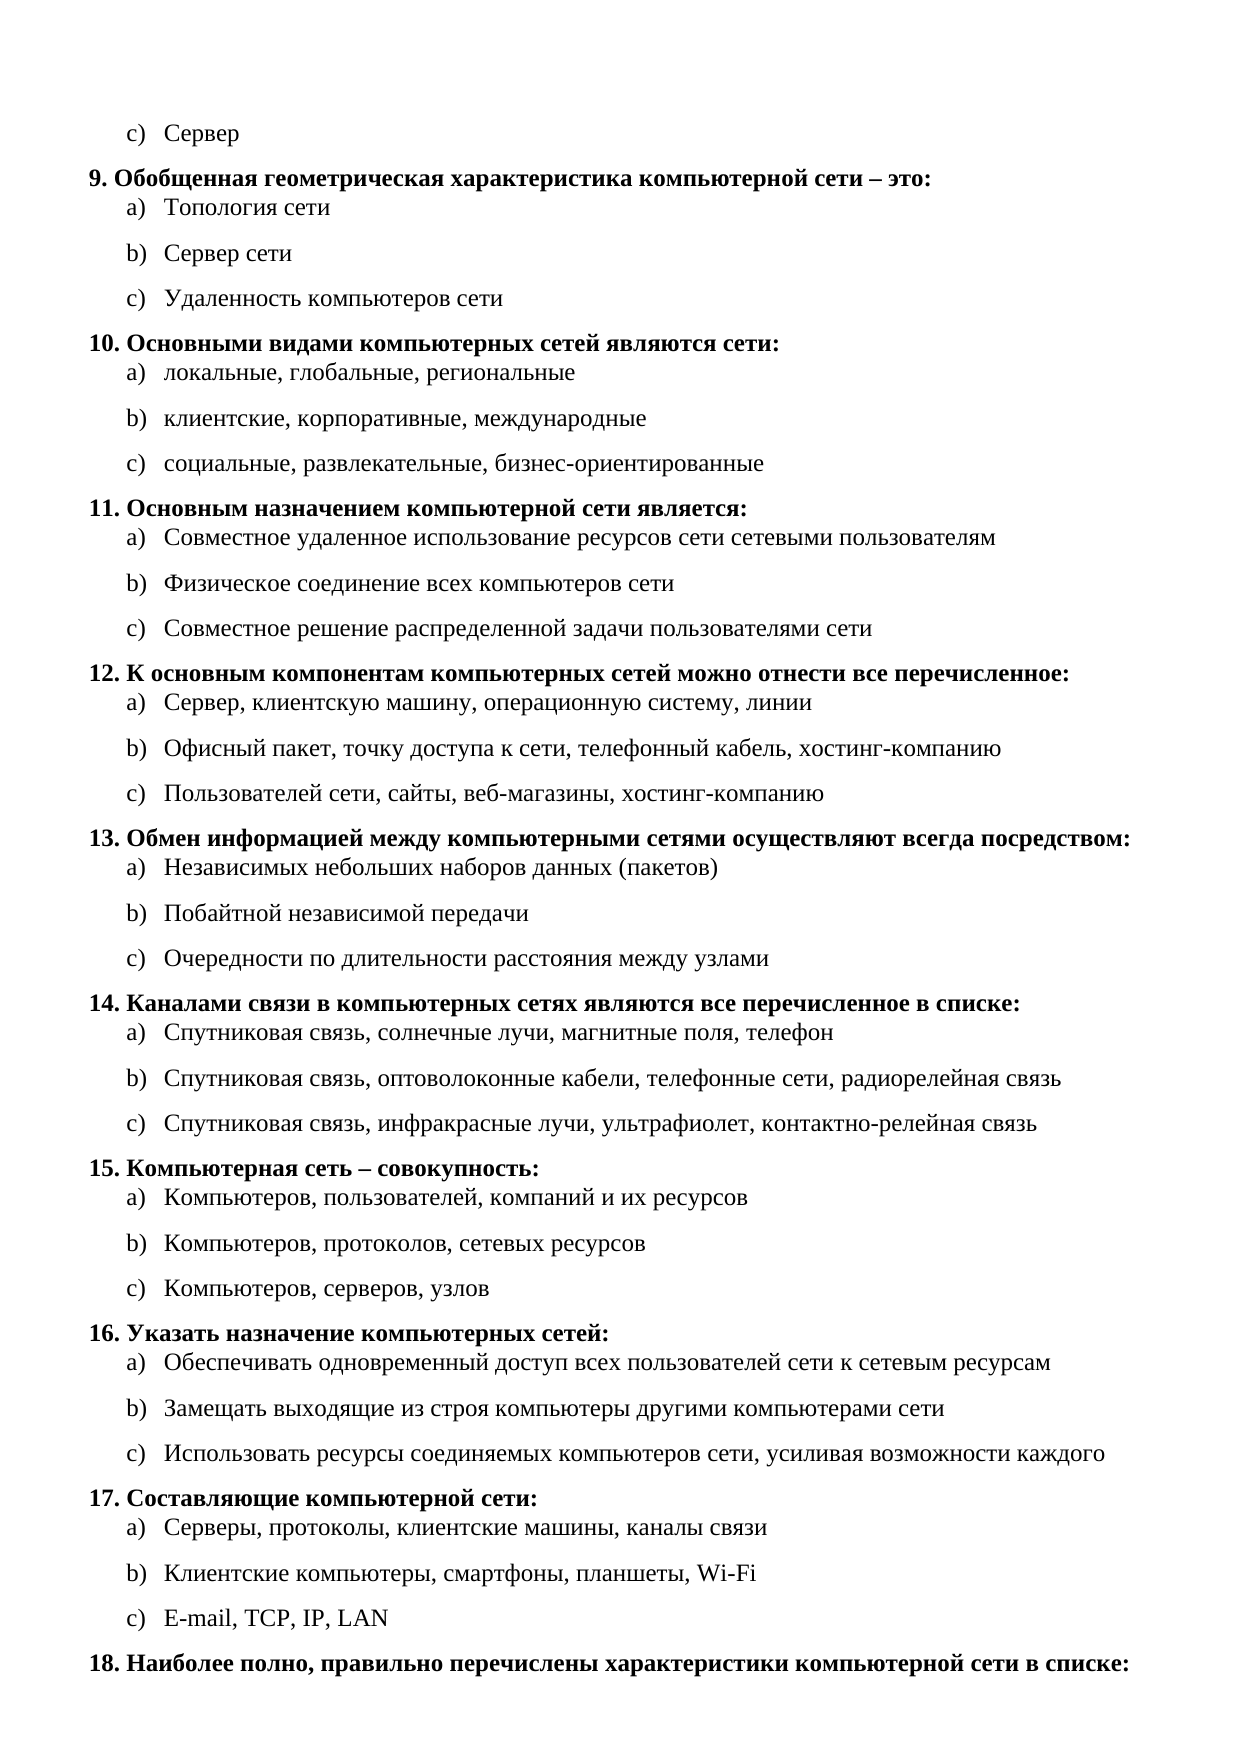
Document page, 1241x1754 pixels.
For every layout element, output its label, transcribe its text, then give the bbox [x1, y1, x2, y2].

list Обеспечивать одновременный доступ всех пользователей сети к сетевым ресурсам [126, 1347, 1152, 1376]
list Топология сети [126, 192, 1152, 221]
list Компьютеров, серверов, узлов [126, 1273, 1152, 1302]
list Использовать ресурсы соединяемых компьютеров сети, усиливая возможности каждого [126, 1438, 1152, 1467]
text 11. Основным назначением компьютерной сети является: [89, 493, 1152, 522]
text 10. Основными видами компьютерных сетей являются сети: [89, 328, 1152, 357]
list Очередности по длительности расстояния между узлами [126, 943, 1152, 972]
list Замещать выходящие из строя компьютеры другими компьютерами сети [126, 1393, 1152, 1421]
list E-mail, TCP, IP, LAN [126, 1603, 1152, 1632]
text 12. К основным компонентам компьютерных сетей можно отнести все перечисленное: [89, 658, 1152, 687]
text 13. Обмен информацией между компьютерными сетями осуществляют всегда посредством: [89, 823, 1152, 852]
text 16. Указать назначение компьютерных сетей: [89, 1318, 1152, 1347]
list Спутниковая связь, солнечные лучи, магнитные поля, телефон [126, 1017, 1152, 1046]
list Компьютеров, пользователей, компаний и их ресурсов [126, 1182, 1152, 1211]
list Совместное решение распределенной задачи пользователями сети [126, 613, 1152, 642]
text 14. Каналами связи в компьютерных сетях являются все перечисленное в списке: [89, 988, 1152, 1017]
list Совместное удаленное использование ресурсов сети сетевыми пользователям [126, 522, 1152, 551]
list Клиентские компьютеры, смартфоны, планшеты, Wi-Fi [126, 1558, 1152, 1586]
list Серверы, протоколы, клиентские машины, каналы связи [126, 1512, 1152, 1541]
list локальные, глобальные, региональные [126, 357, 1152, 386]
list Сервер, клиентскую машину, операционную систему, линии [126, 687, 1152, 716]
list клиентские, корпоративные, международные [126, 403, 1152, 431]
list Независимых небольших наборов данных (пакетов) [126, 852, 1152, 881]
list Компьютеров, протоколов, сетевых ресурсов [126, 1228, 1152, 1256]
text 15. Компьютерная сеть – совокупность: [89, 1153, 1152, 1182]
list Спутниковая связь, оптоволоконные кабели, телефонные сети, радиорелейная связь [126, 1063, 1152, 1091]
list Побайтной независимой передачи [126, 898, 1152, 926]
list Сервер сети [126, 238, 1152, 266]
list Удаленность компьютеров сети [126, 283, 1152, 312]
text 9. Обобщенная геометрическая характеристика компьютерной сети – это: [89, 163, 1152, 192]
list Спутниковая связь, инфракрасные лучи, ультрафиолет, контактно-релейная связь [126, 1108, 1152, 1137]
list социальные, развлекательные, бизнес-ориентированные [126, 448, 1152, 477]
list Сервер [126, 118, 1152, 147]
list Офисный пакет, точку доступа к сети, телефонный кабель, хостинг-компанию [126, 733, 1152, 761]
text 17. Составляющие компьютерной сети: [89, 1483, 1152, 1512]
list Пользователей сети, сайты, веб-магазины, хостинг-компанию [126, 778, 1152, 807]
text 18. Наиболее полно, правильно перечислены характеристики компьютерной сети в списке: [89, 1648, 1152, 1677]
list Физическое соединение всех компьютеров сети [126, 568, 1152, 596]
